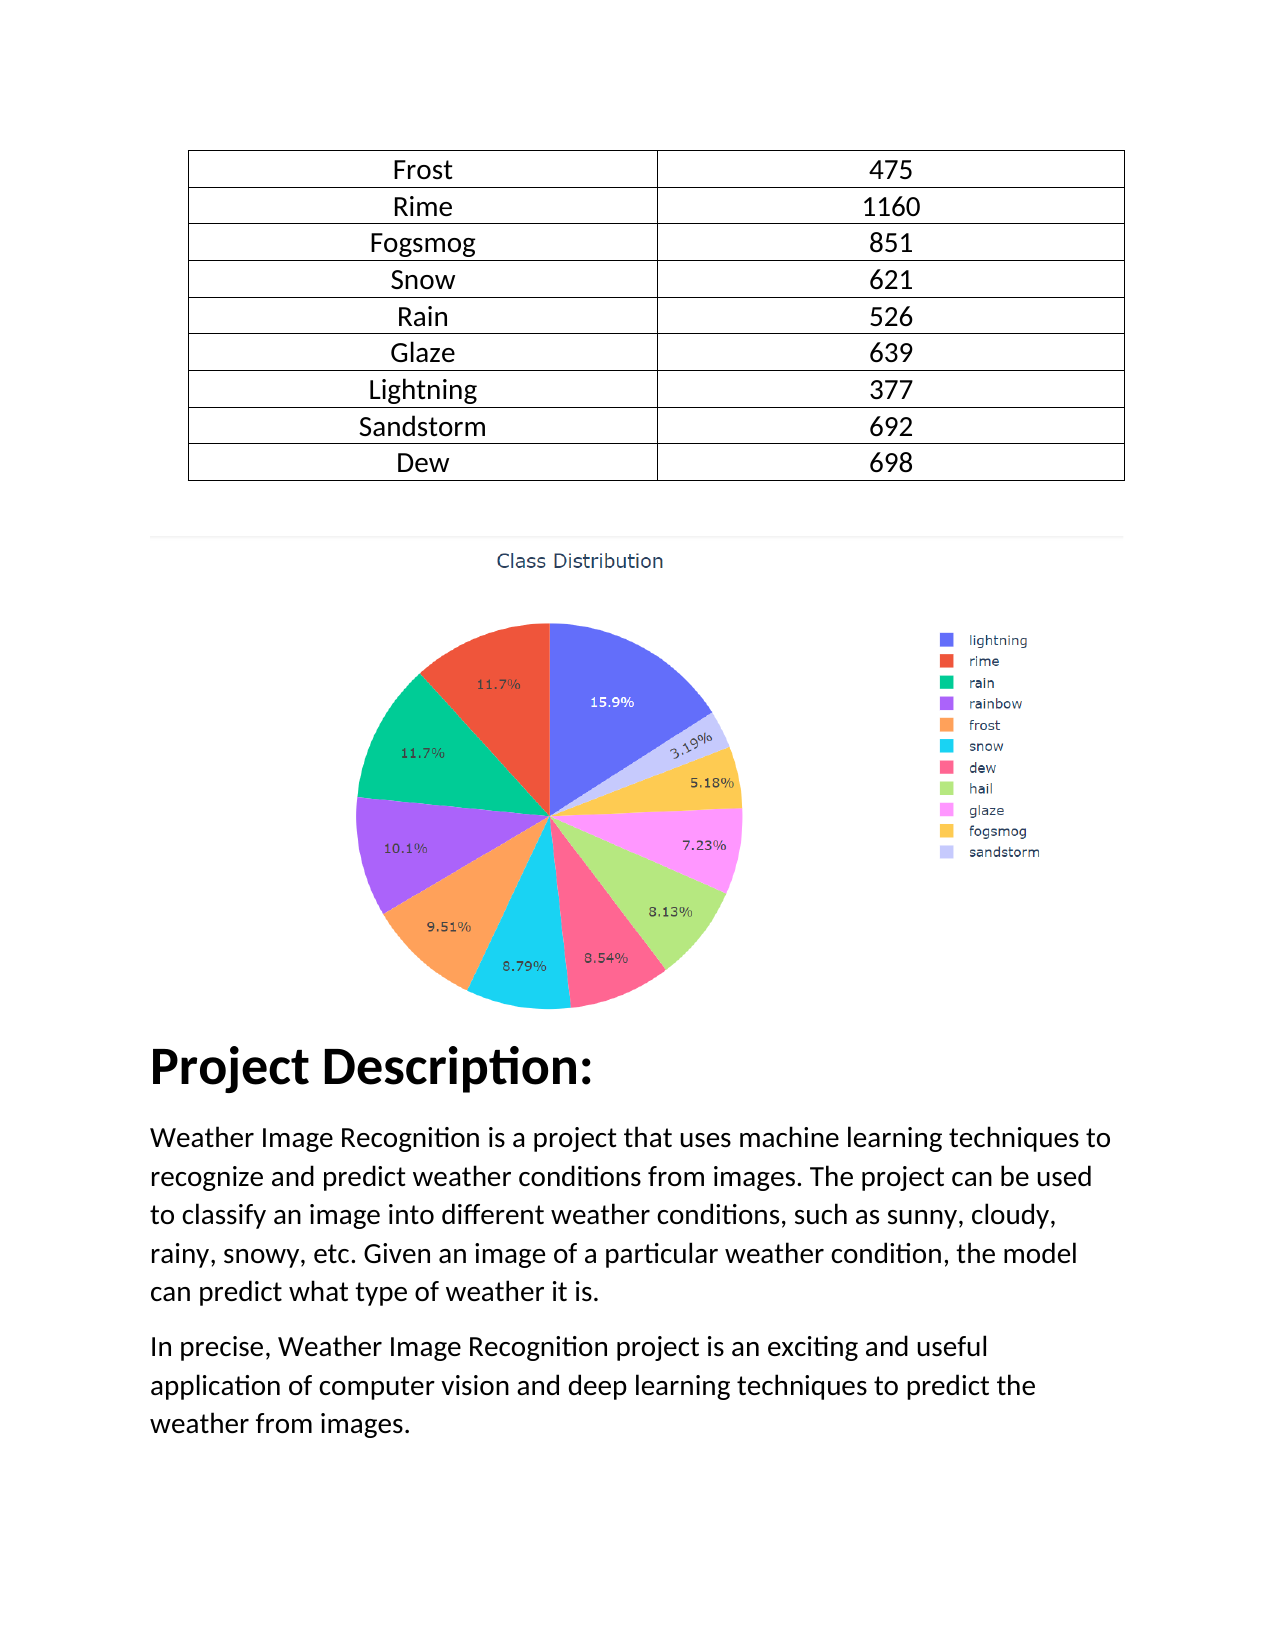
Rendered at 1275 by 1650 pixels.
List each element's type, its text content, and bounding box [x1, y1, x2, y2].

table_cell Sandstorm [189, 408, 657, 443]
text In precise, Weather Image Recognition project is an exciting and useful application of computer vision and deep learning techniques to predict the weather from images. [150, 1328, 1125, 1441]
table_cell Rain [189, 298, 657, 333]
table_cell Dew [189, 444, 657, 480]
table_cell 1160 [658, 188, 1124, 223]
table_cell Frost [189, 151, 657, 187]
picture [150, 536, 1124, 1013]
table_cell 639 [658, 334, 1124, 370]
table_cell Snow [189, 261, 657, 297]
text Project Description: [150, 1032, 1125, 1098]
table_cell 621 [658, 261, 1124, 297]
table_cell Fogsmog [189, 224, 657, 260]
table_cell 692 [658, 408, 1124, 443]
table_cell Glaze [189, 334, 657, 370]
table_cell 851 [658, 224, 1124, 260]
text Weather Image Recognition is a project that uses machine learning techniques to recognize and predict weather conditions from images. The project can be used to classify an image into different weather conditions, such as sunny, cloudy, rainy, snowy, etc. Given an image of a particular weather condition, the model can predict what type of weather it is. [150, 1119, 1125, 1309]
table_cell 526 [658, 298, 1124, 333]
table_cell Lightning [189, 371, 657, 407]
table_cell 475 [658, 151, 1124, 187]
table_cell 377 [658, 371, 1124, 407]
table_cell Rime [189, 188, 657, 223]
table_cell 698 [658, 444, 1124, 480]
